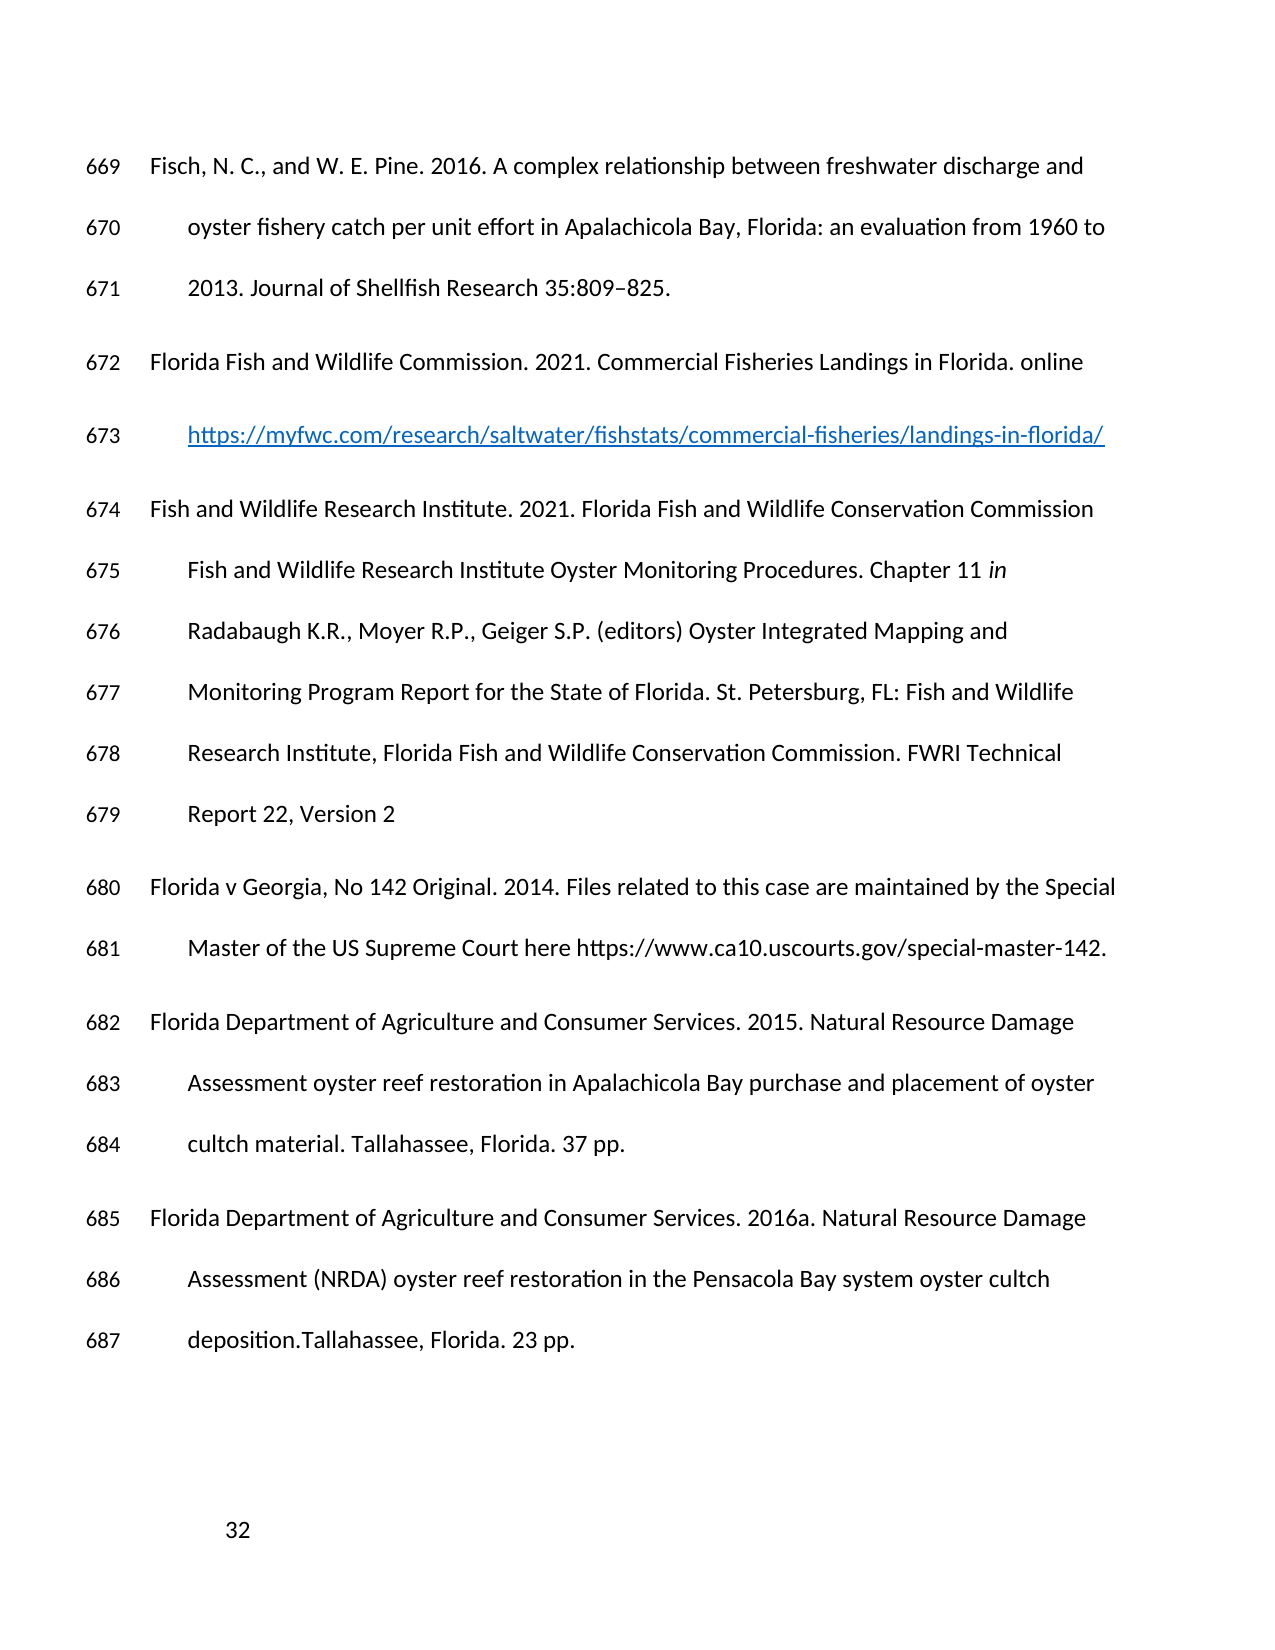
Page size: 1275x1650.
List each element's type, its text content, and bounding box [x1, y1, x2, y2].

text Florida v Georgia, No 142 Original. 2014. Files related to this case are maintained by the Special Master of the US Supreme Court here https://www.ca10.uscourts.gov/special-master-142. [150, 871, 1125, 963]
text Fish and Wildlife Research Institute. 2021. Florida Fish and Wildlife Conservation Commission Fish and Wildlife Research Institute Oyster Monitoring Procedures. Chapter 11 in Radabaugh K.R., Moyer R.P., Geiger S.P. (editors) Oyster Integrated Mapping and Monitoring Program Report for the State of Florida. St. Petersburg, FL: Fish and Wildlife Research Institute, Florida Fish and Wildlife Conservation Commission. FWRI Technical Report 22, Version 2 [150, 493, 1125, 828]
text Florida Fish and Wildlife Commission. 2021. Commercial Fisheries Landings in Florida. online [150, 346, 1125, 376]
text Fisch, N. C., and W. E. Pine. 2016. A complex relationship between freshwater discharge and oyster fishery catch per unit effort in Apalachicola Bay, Florida: an evaluation from 1960 to 2013. Journal of Shellfish Research 35:809–825. [150, 150, 1125, 303]
text Florida Department of Agriculture and Consumer Services. 2016a. Natural Resource Damage Assessment (NRDA) oyster reef restoration in the Pensacola Bay system oyster cultch deposition.Tallahassee, Florida. 23 pp. [150, 1202, 1125, 1354]
text Florida Department of Agriculture and Consumer Services. 2015. Natural Resource Damage Assessment oyster reef restoration in Apalachicola Bay purchase and placement of oyster cultch material. Tallahassee, Florida. 37 pp. [150, 1006, 1125, 1159]
text https://myfwc.com/research/saltwater/fishstats/commercial-fisheries/landings-in-florida/ [187, 419, 1125, 450]
